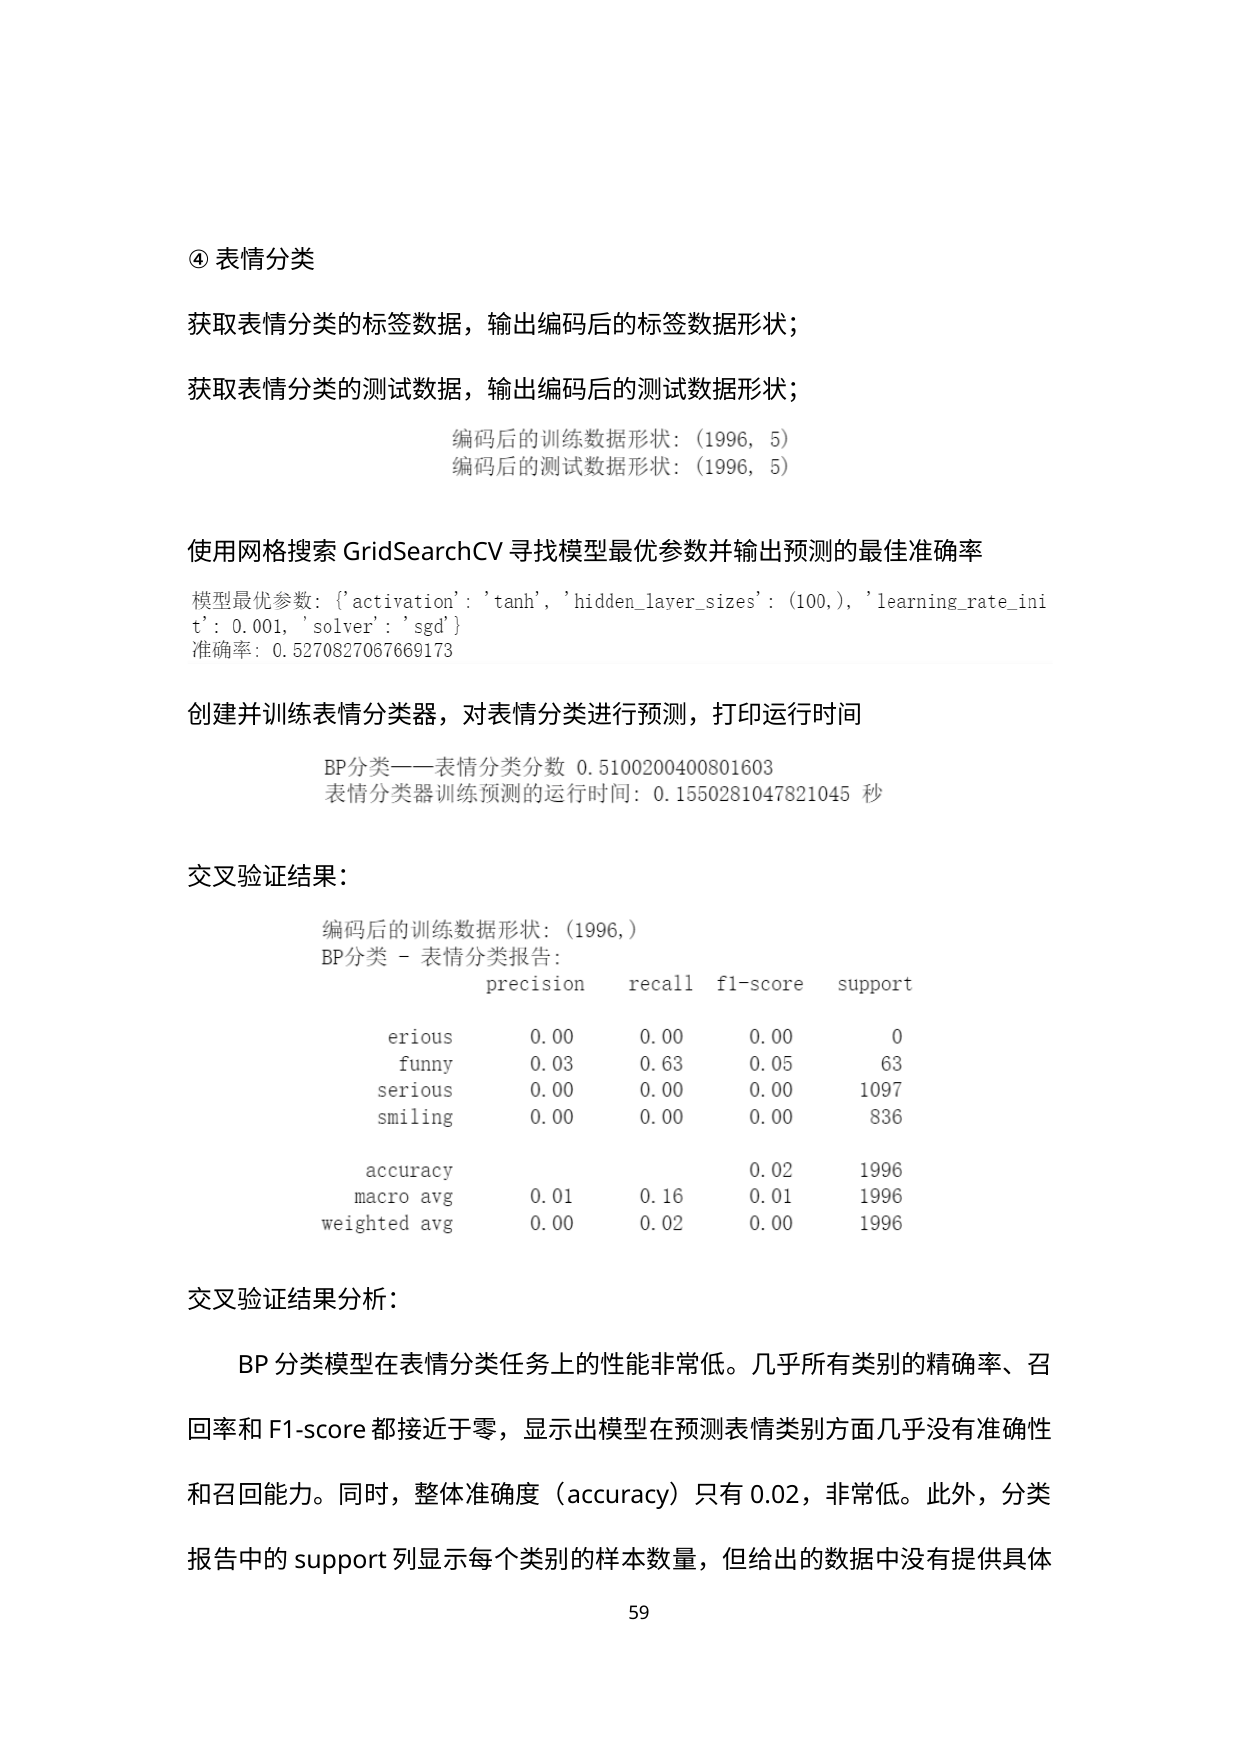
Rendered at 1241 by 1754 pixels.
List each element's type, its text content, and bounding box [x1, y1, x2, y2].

picture [311, 907, 929, 1252]
text 创建并训练表情分类器，对表情分类进行预测，打印运行时间 [187, 680, 1053, 745]
text 获取表情分类的标签数据，输出编码后的标签数据形状； [187, 290, 1053, 355]
text 交叉验证结果分析： [187, 1265, 1053, 1330]
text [187, 1330, 1053, 1590]
text 交叉验证结果： [187, 842, 1053, 907]
text ④表情分类 [187, 225, 1053, 290]
text 使用网格搜索GridSearchCV寻找模型最优参数并输出预测的最佳准确率 [187, 517, 1053, 582]
picture [445, 419, 795, 492]
picture [319, 744, 921, 819]
picture [187, 582, 1053, 664]
text 获取表情分类的测试数据，输出编码后的测试数据形状； [187, 355, 1053, 420]
